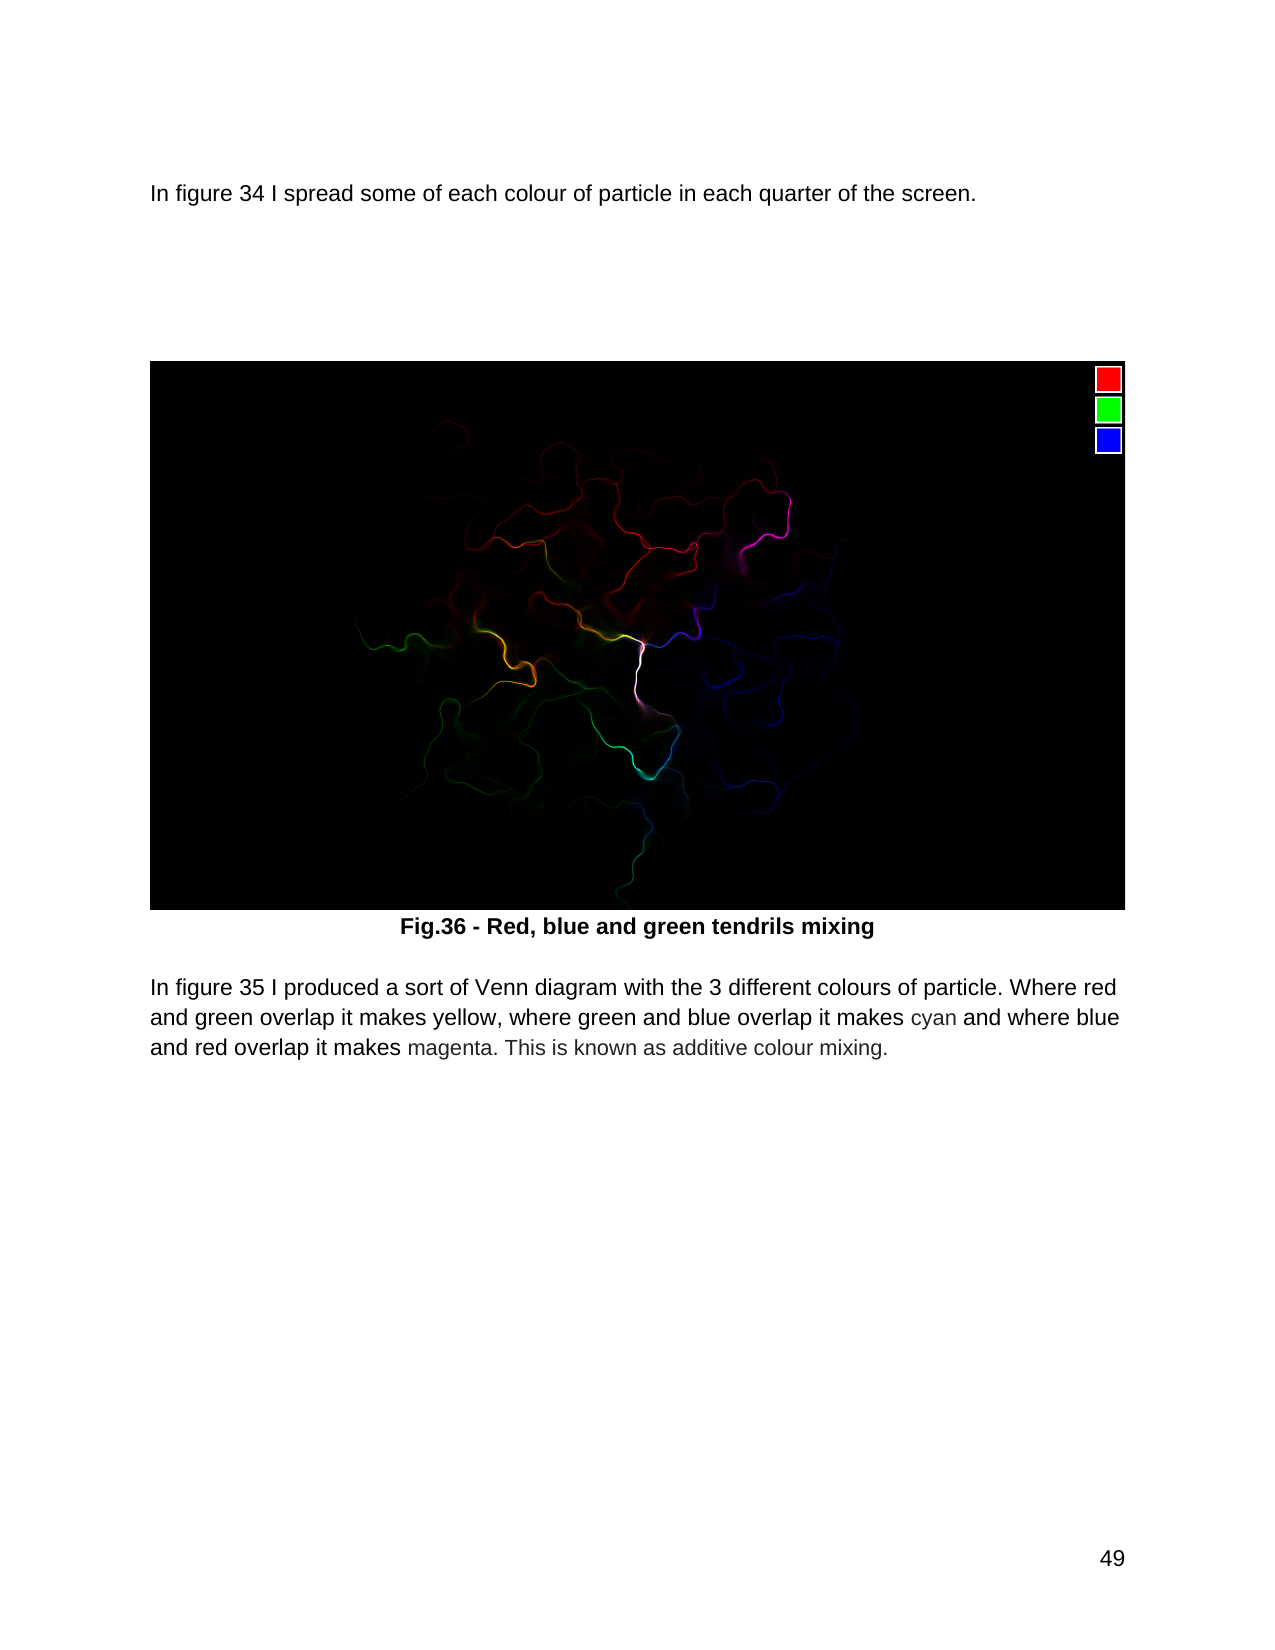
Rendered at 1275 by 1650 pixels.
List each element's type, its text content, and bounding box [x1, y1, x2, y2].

picture [150, 361, 1125, 910]
text In figure 35 I produced a sort of Venn diagram with the 3 different colours of particle. Where red and green overlap it makes yellow, where green and blue overlap it makes cyan and where blue and red overlap it makes magenta. This is known as additive colour mixing. [150, 974, 1125, 1060]
text In figure 34 I spread some of each colour of particle in each quarter of the screen. [150, 180, 1125, 207]
text Fig.36 - Red, blue and green tendrils mixing [150, 913, 1125, 939]
